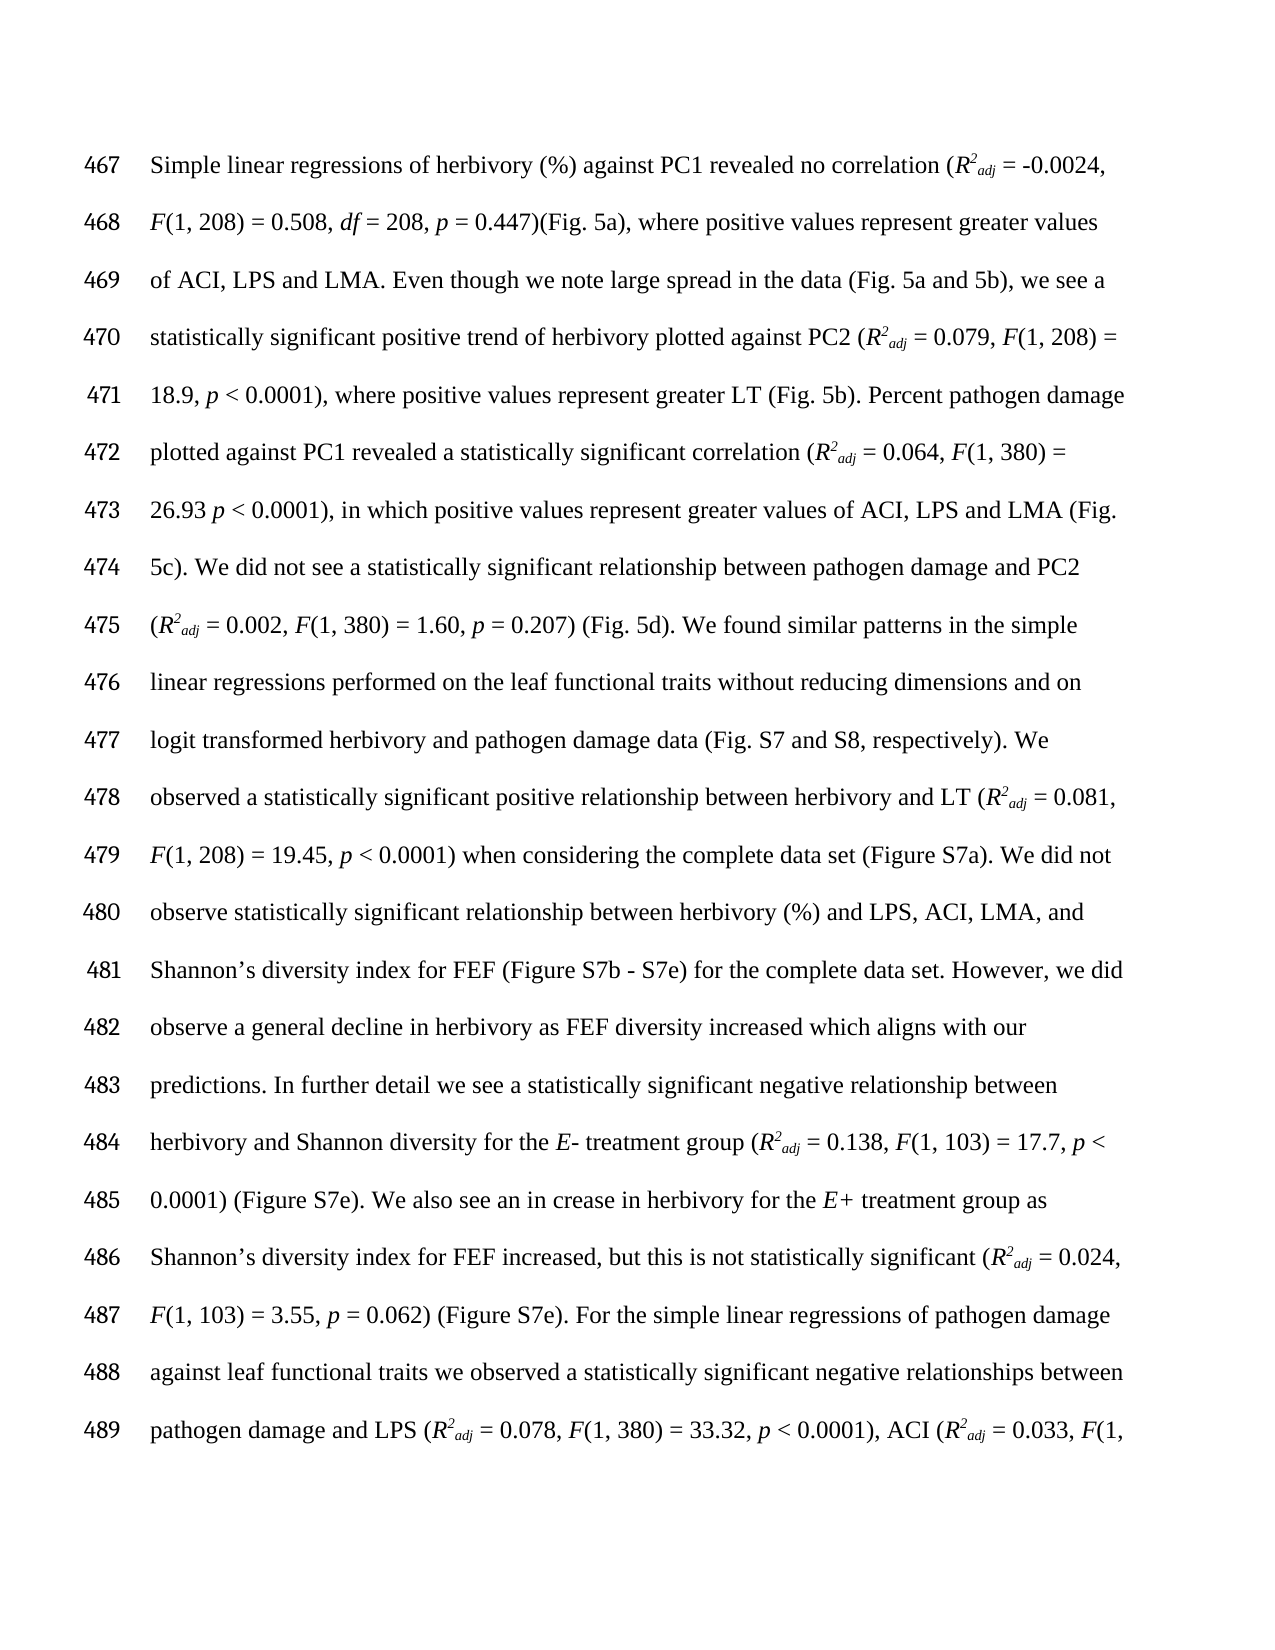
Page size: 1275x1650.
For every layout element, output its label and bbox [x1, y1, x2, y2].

text [150, 150, 1125, 1444]
